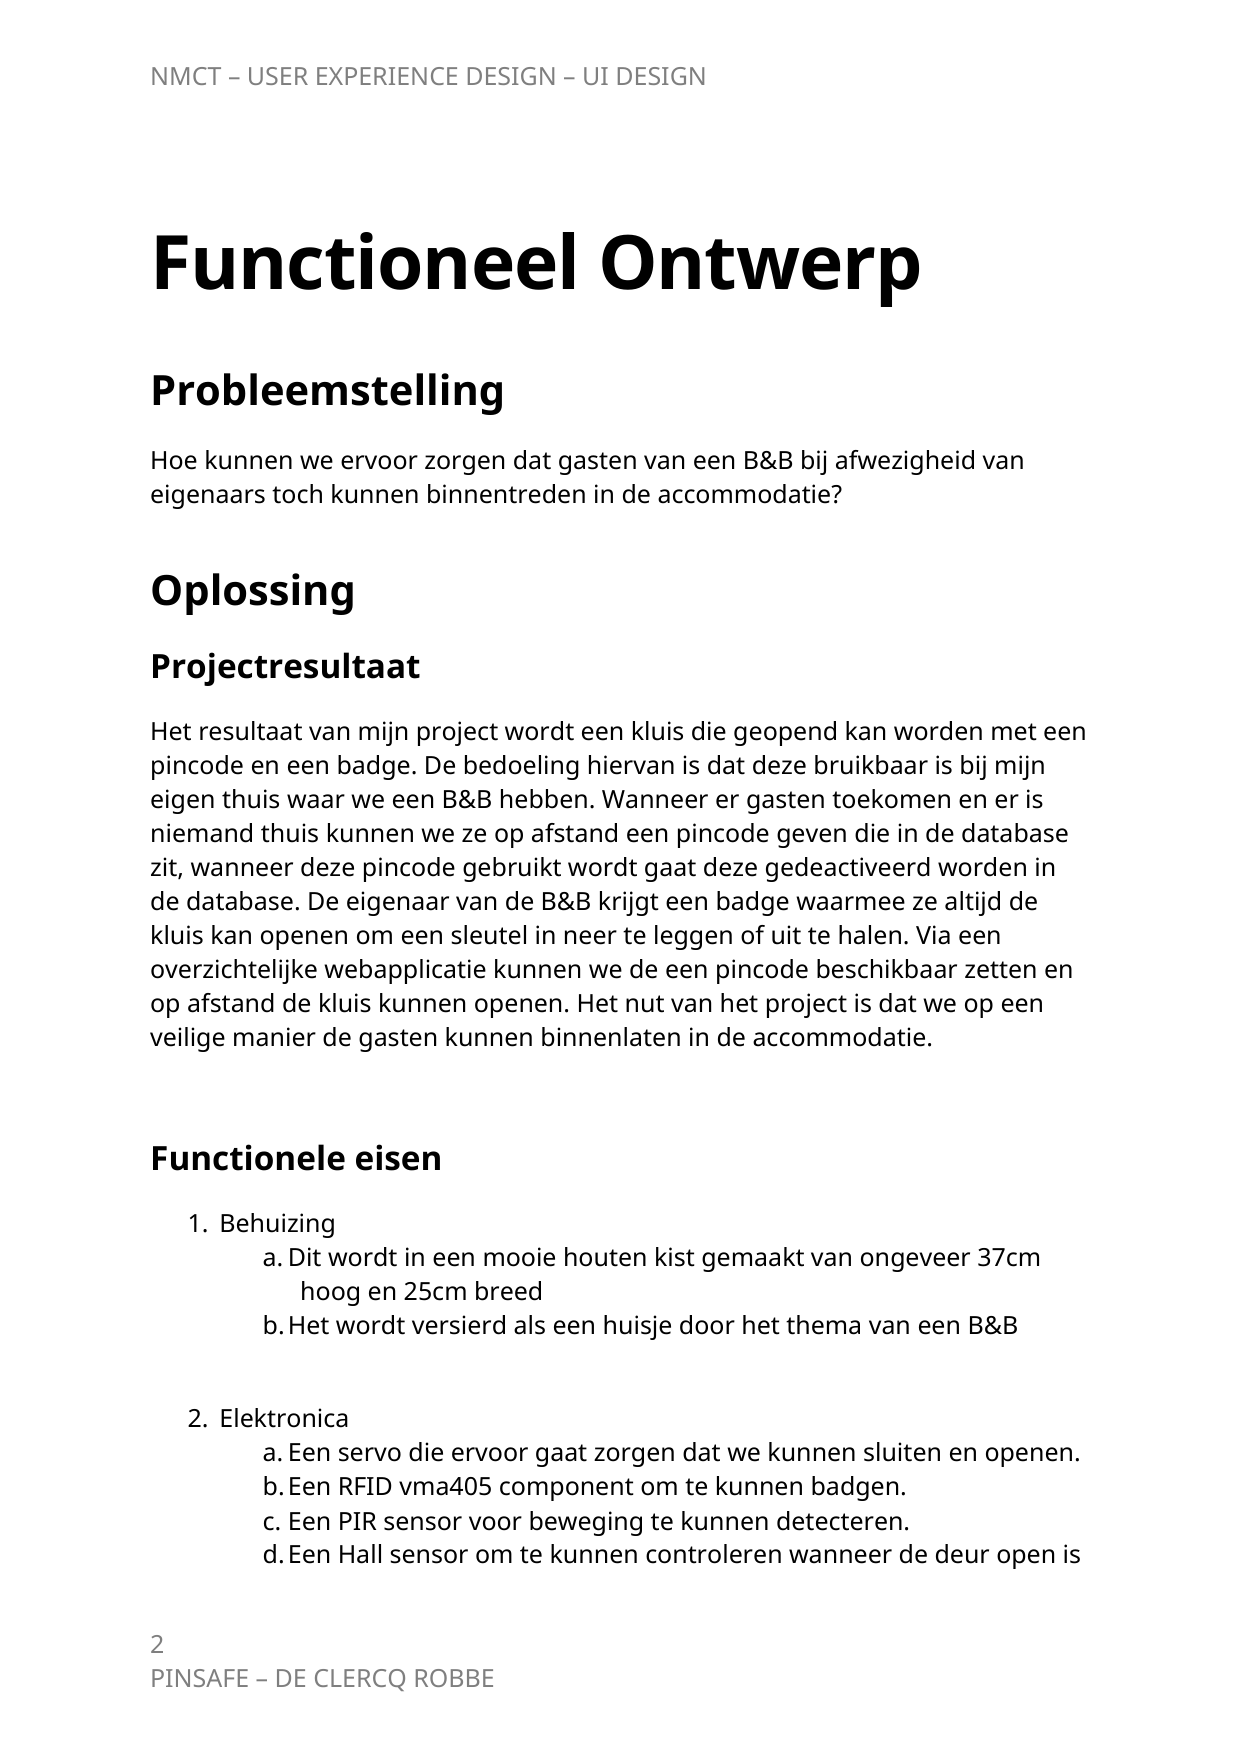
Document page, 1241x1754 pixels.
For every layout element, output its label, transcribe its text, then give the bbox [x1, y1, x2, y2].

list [262, 1537, 1090, 1571]
list Dit wordt in een mooie houten kist gemaakt van ongeveer 37cm hoog en 25cm breed [262, 1240, 1090, 1308]
list Een RFID vma405 component om te kunnen badgen. [262, 1469, 1090, 1503]
list Behuizing [187, 1206, 1090, 1240]
list Het wordt versierd als een huisje door het thema van een B&B [262, 1308, 1090, 1342]
subtitle Probleemstelling [150, 361, 1090, 418]
subtitle Functionele eisen [150, 1135, 1090, 1181]
subtitle Projectresultaat [150, 643, 1090, 688]
list Elektronica [187, 1401, 1090, 1435]
text Het resultaat van mijn project wordt een kluis die geopend kan worden met een pincode en een badge. De bedoeling hiervan is dat deze bruikbaar is bij mijn eigen thuis waar we een B&B hebben. Wanneer er gasten toekomen en er is niemand thuis kunnen we ze op afstand een pincode geven die in de database zit, wanneer deze pincode gebruikt wordt gaat deze gedeactiveerd worden in de database. De eigenaar van de B&B krijgt een badge waarmee ze altijd de kluis kan openen om een sleutel in neer te leggen of uit te halen. Via een overzichtelijke webapplicatie kunnen we de een pincode beschikbaar zetten en op afstand de kluis kunnen openen. Het nut van het project is dat we op een veilige manier de gasten kunnen binnenlaten in de accommodatie. [150, 713, 1090, 1054]
list Een servo die ervoor gaat zorgen dat we kunnen sluiten en openen. [262, 1435, 1090, 1469]
title Functioneel Ontwerp [150, 209, 1090, 311]
text Hoe kunnen we ervoor zorgen dat gasten van een B&B bij afwezigheid van eigenaars toch kunnen binnentreden in de accommodatie? [150, 443, 1090, 511]
subtitle Oplossing [150, 561, 1090, 618]
list Een PIR sensor voor beweging te kunnen detecteren. [262, 1503, 1090, 1537]
